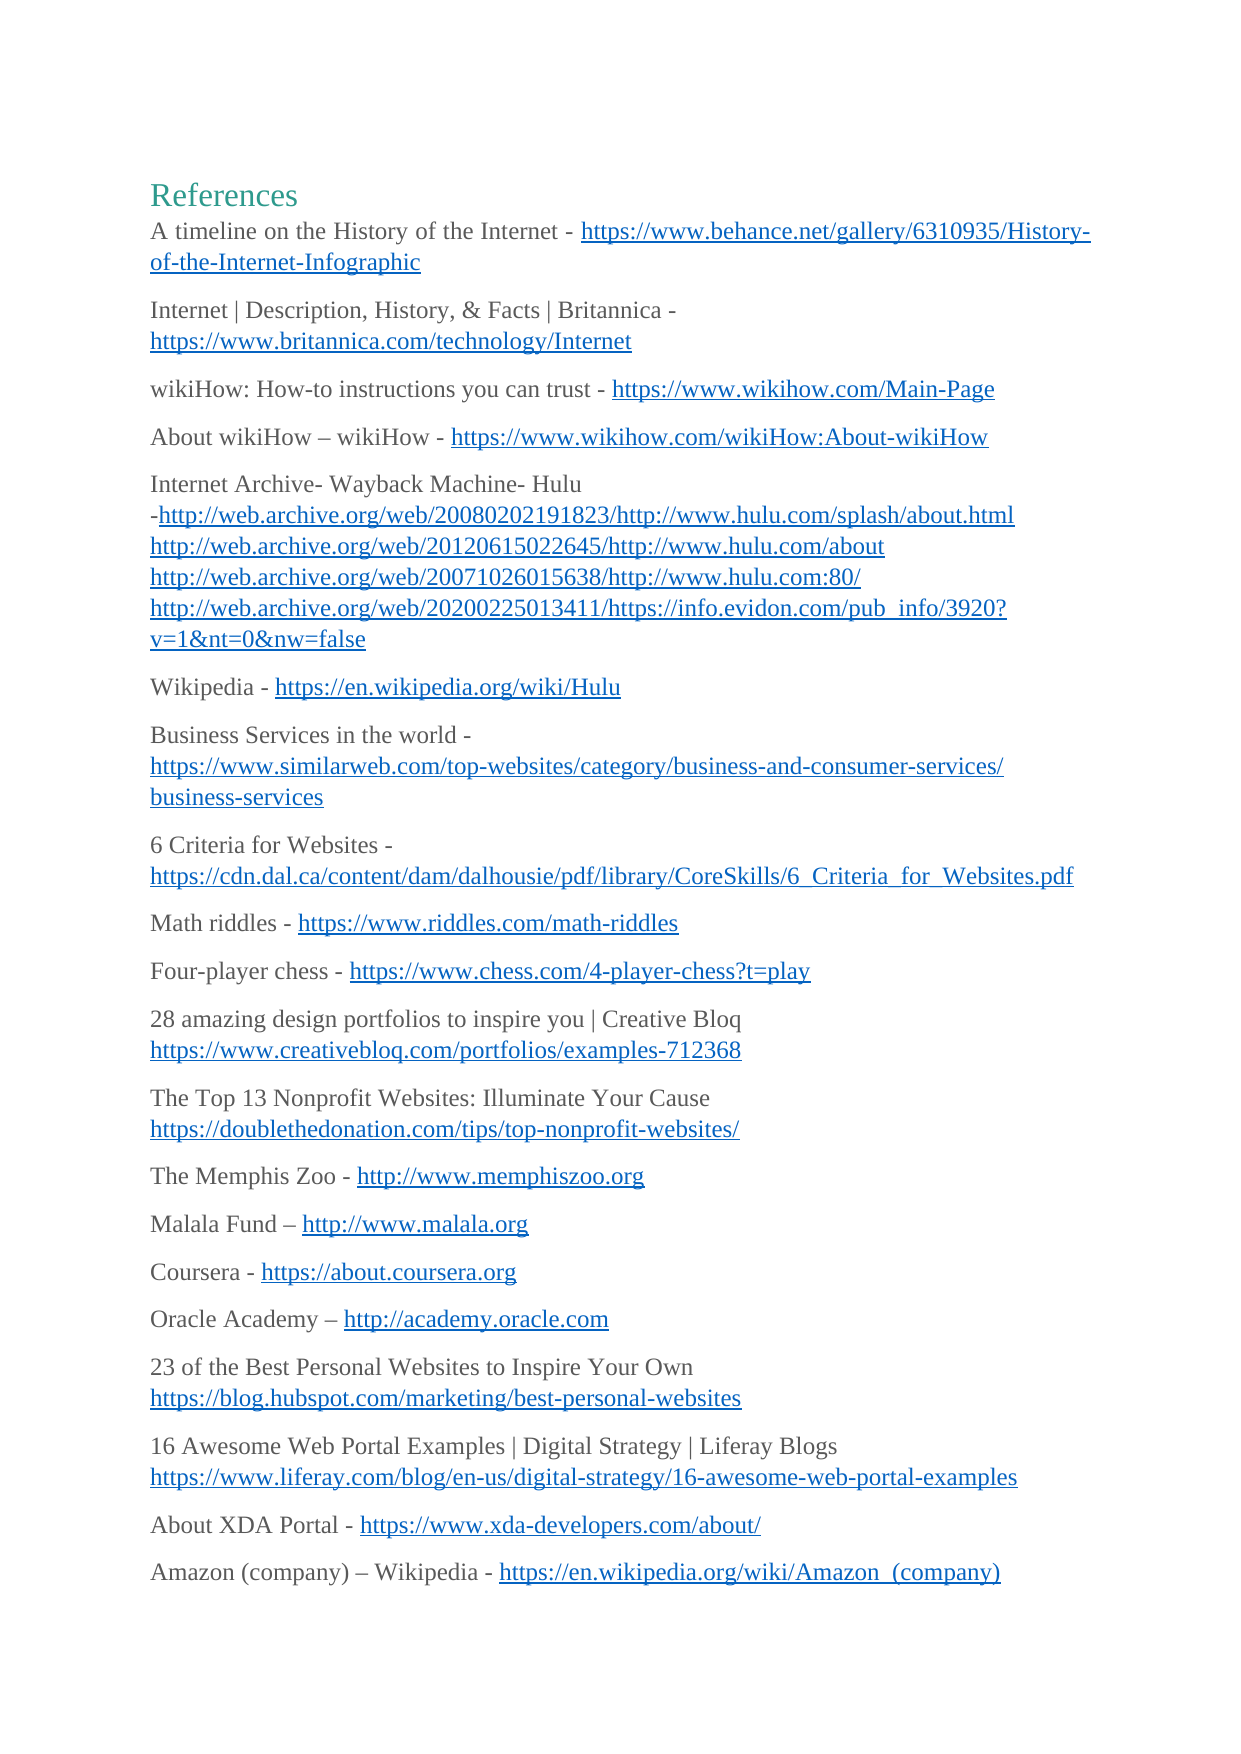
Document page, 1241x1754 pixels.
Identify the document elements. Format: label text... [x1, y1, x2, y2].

text 6 Criteria for Websites - https://cdn.dal.ca/content/dam/dalhousie/pdf/library/CoreSkills/6_Criteria_for_Websites.pdf [150, 830, 1090, 889]
text Four-player chess - https://www.chess.com/4-player-chess?t=play [150, 956, 1090, 985]
text 28 amazing design portfolios to inspire you | Creative Bloq https://www.creativebloq.com/portfolios/examples-712368 [150, 1004, 1090, 1064]
text Math riddles - https://www.riddles.com/math-riddles [150, 908, 1090, 937]
text A timeline on the History of the Internet - https://www.behance.net/gallery/6310935/History-of-the-Internet-Infographic [150, 216, 1090, 276]
text Internet | Description, History, & Facts | Britannica - https://www.britannica.com/technology/Internet [150, 295, 1090, 355]
text The Memphis Zoo - http://www.memphiszoo.org [150, 1161, 1090, 1190]
text Wikipedia - https://en.wikipedia.org/wiki/Hulu [150, 672, 1090, 701]
text About XDA Portal - https://www.xda-developers.com/about/ [150, 1510, 1090, 1538]
text The Top 13 Nonprofit Websites: Illuminate Your Cause https://doublethedonation.com/tips/top-nonprofit-websites/ [150, 1083, 1090, 1142]
text Internet Archive- Wayback Machine- Hulu -http://web.archive.org/web/20080202191823/http://www.hulu.com/splash/about.html http://web.archive.org/web/20120615022645/http://www.hulu.com/about http://web.archive.org/web/20071026015638/http://www.hulu.com:80/ http://web.archive.org/web/20200225013411/https://info.evidon.com/pub_info/3920?v=1&nt=0&nw=false [150, 469, 1090, 653]
text About wikiHow – wikiHow - https://www.wikihow.com/wikiHow:About-wikiHow [150, 422, 1090, 450]
text Amazon (company) – Wikipedia - https://en.wikipedia.org/wiki/Amazon_(company) [150, 1557, 1090, 1586]
text Oracle Academy – http://academy.oracle.com [150, 1304, 1090, 1333]
text Coursera - https://about.coursera.org [150, 1257, 1090, 1286]
text 23 of the Best Personal Websites to Inspire Your Own https://blog.hubspot.com/marketing/best-personal-websites [150, 1352, 1090, 1412]
text Business Services in the world - https://www.similarweb.com/top-websites/category/business-and-consumer-services/business-services [150, 720, 1090, 811]
subtitle References [150, 175, 1090, 213]
text wikiHow: How-to instructions you can trust - https://www.wikihow.com/Main-Page [150, 374, 1090, 403]
text 16 Awesome Web Portal Examples | Digital Strategy | Liferay Blogs https://www.liferay.com/blog/en-us/digital-strategy/16-awesome-web-portal-examples [150, 1431, 1090, 1491]
text Malala Fund – http://www.malala.org [150, 1209, 1090, 1238]
